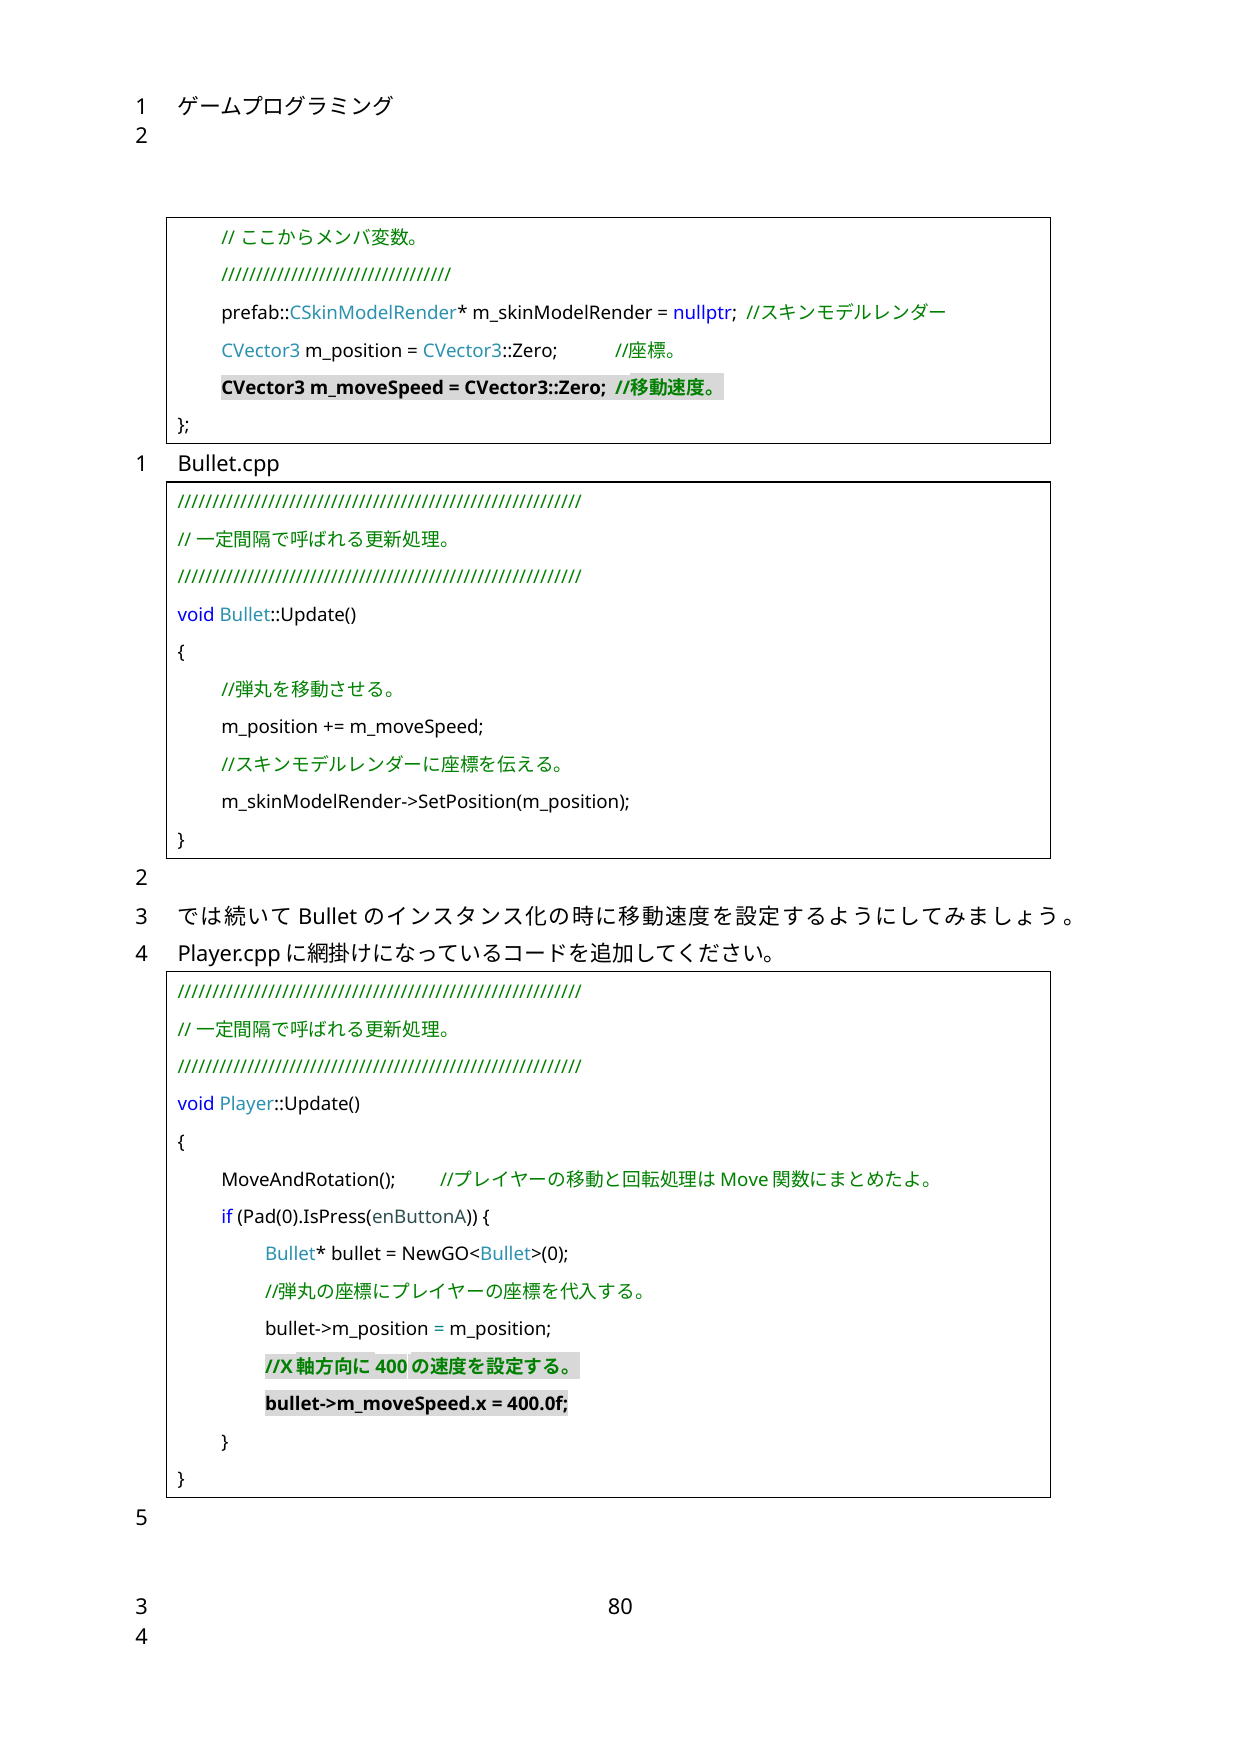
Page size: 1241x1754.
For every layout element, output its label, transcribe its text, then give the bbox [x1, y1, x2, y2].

table_header ////////////////////////////////////////////////////////// // 一定間隔で呼ばれる更新処理。 ////////////////////////////////////////////////////////// void Bullet::Update() { //弾丸を移動させる。 m_position += m_moveSpeed; //スキンモデルレンダーに座標を伝える。 m_skinModelRender->SetPosition(m_position); } [167, 483, 1050, 857]
text Bullet.cpp [177, 444, 1063, 481]
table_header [167, 218, 1050, 443]
table_header ////////////////////////////////////////////////////////// // 一定間隔で呼ばれる更新処理。 ////////////////////////////////////////////////////////// void Player::Update() { MoveAndRotation(); //プレイヤーの移動と回転処理はMove関数にまとめたよ。 if (Pad(0).IsPress(enButtonA)) { Bullet* bullet = NewGO<Bullet>(0); //弾丸の座標にプレイヤーの座標を代入する。 bullet->m_position = m_position; //X軸方向に400の速度を設定する。 bullet->m_moveSpeed.x = 400.0f; } } [167, 972, 1050, 1497]
text では続いてBulletのインスタンス化の時に移動速度を設定するようにしてみましょう。Player.cppに網掛けになっているコードを追加してください。 [177, 896, 1063, 971]
